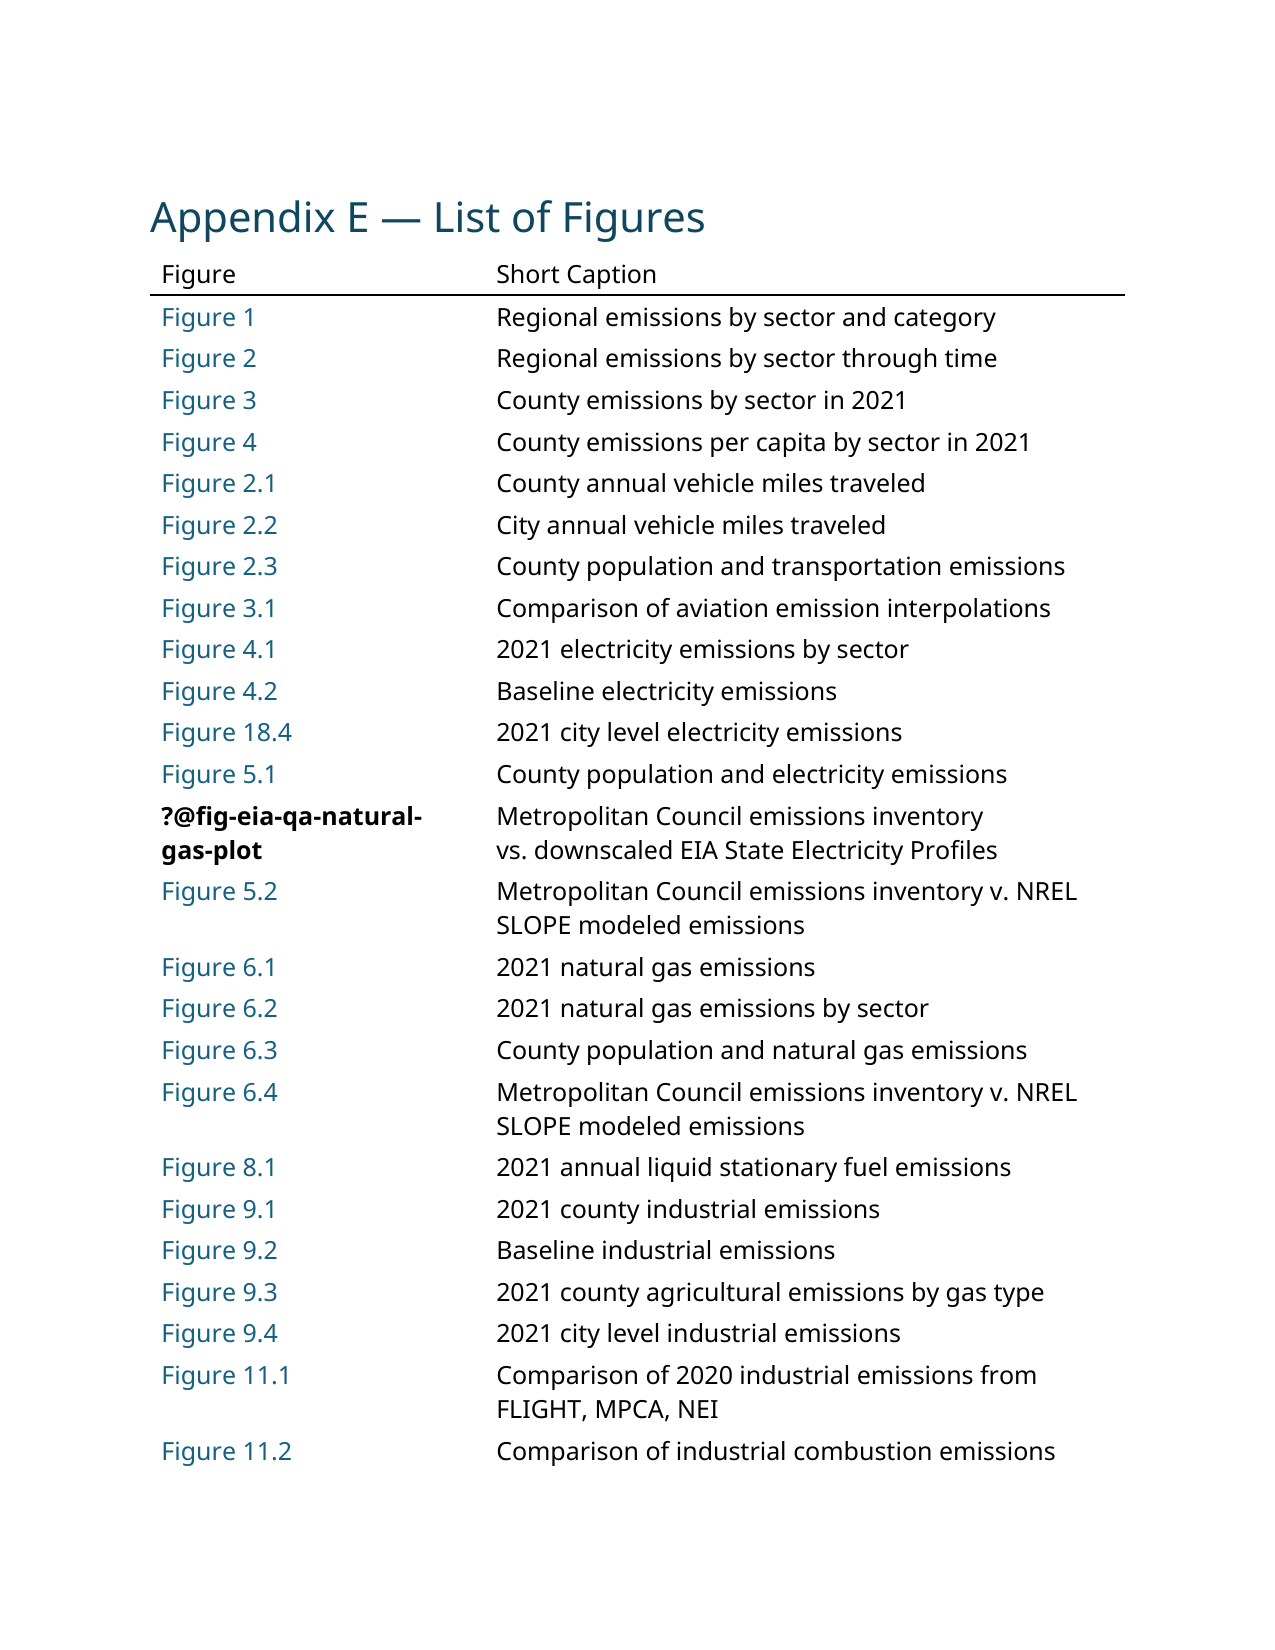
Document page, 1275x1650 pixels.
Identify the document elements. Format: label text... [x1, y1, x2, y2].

table_cell Figure 5.1 [150, 753, 485, 794]
table_cell Regional emissions by sector and category [485, 296, 1125, 337]
table_cell Figure 3 [150, 379, 485, 420]
table_cell Comparison of aviation emission interpolations [485, 587, 1125, 628]
table_cell 2021 annual liquid stationary fuel emissions [485, 1146, 1125, 1188]
table_cell Figure 18.4 [150, 711, 485, 753]
table_cell Figure 8.1 [150, 1146, 485, 1188]
table_cell Regional emissions by sector through time [485, 337, 1125, 379]
table_cell Metropolitan Council emissions inventory vs. downscaled EIA State Electricity Profiles [485, 795, 1125, 870]
table_cell County population and transportation emissions [485, 545, 1125, 587]
table_cell Figure 2 [150, 337, 485, 379]
table_cell Metropolitan Council emissions inventory v. NREL SLOPE modeled emissions [485, 870, 1125, 946]
table_cell Figure 11.2 [150, 1430, 485, 1471]
table_cell Figure 6.3 [150, 1029, 485, 1070]
table_cell Figure 2.2 [150, 504, 485, 545]
table_header Short Caption [485, 253, 1125, 294]
table_cell Baseline industrial emissions [485, 1229, 1125, 1271]
table_cell Baseline electricity emissions [485, 670, 1125, 711]
table_cell County population and electricity emissions [485, 753, 1125, 794]
table_cell 2021 natural gas emissions [485, 946, 1125, 987]
table_cell Figure 6.1 [150, 946, 485, 987]
table_cell Figure 4.2 [150, 670, 485, 711]
table_cell County emissions per capita by sector in 2021 [485, 420, 1125, 462]
table_cell Figure 9.4 [150, 1312, 485, 1354]
table_cell Figure 6.4 [150, 1070, 485, 1146]
table_cell Figure 4.1 [150, 628, 485, 670]
table_cell County annual vehicle miles traveled [485, 462, 1125, 503]
table_cell 2021 county industrial emissions [485, 1188, 1125, 1229]
table_cell Figure 5.2 [150, 870, 485, 946]
table_cell County emissions by sector in 2021 [485, 379, 1125, 420]
table_cell ?@fig-eia-qa-natural-gas-plot [150, 795, 485, 870]
table_cell Figure 9.3 [150, 1271, 485, 1312]
table_cell 2021 natural gas emissions by sector [485, 987, 1125, 1029]
table_cell 2021 county agricultural emissions by gas type [485, 1271, 1125, 1312]
table_cell Figure 3.1 [150, 587, 485, 628]
table_cell Metropolitan Council emissions inventory v. NREL SLOPE modeled emissions [485, 1070, 1125, 1146]
table_cell Comparison of 2020 industrial emissions from FLIGHT, MPCA, NEI [485, 1354, 1125, 1429]
table_cell City annual vehicle miles traveled [485, 504, 1125, 545]
table_cell Figure 6.2 [150, 987, 485, 1029]
table_cell Figure 1 [150, 296, 485, 337]
subtitle Appendix E — List of Figures [150, 187, 1125, 244]
table_cell County population and natural gas emissions [485, 1029, 1125, 1070]
table_cell 2021 city level industrial emissions [485, 1312, 1125, 1354]
table_header Figure [150, 253, 485, 294]
table_cell Figure 2.3 [150, 545, 485, 587]
table_cell Figure 4 [150, 420, 485, 462]
table_cell 2021 electricity emissions by sector [485, 628, 1125, 670]
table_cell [485, 1430, 1125, 1471]
table_cell 2021 city level electricity emissions [485, 711, 1125, 753]
table_cell Figure 9.1 [150, 1188, 485, 1229]
table_cell Figure 9.2 [150, 1229, 485, 1271]
table_cell Figure 2.1 [150, 462, 485, 503]
table_cell Figure 11.1 [150, 1354, 485, 1429]
